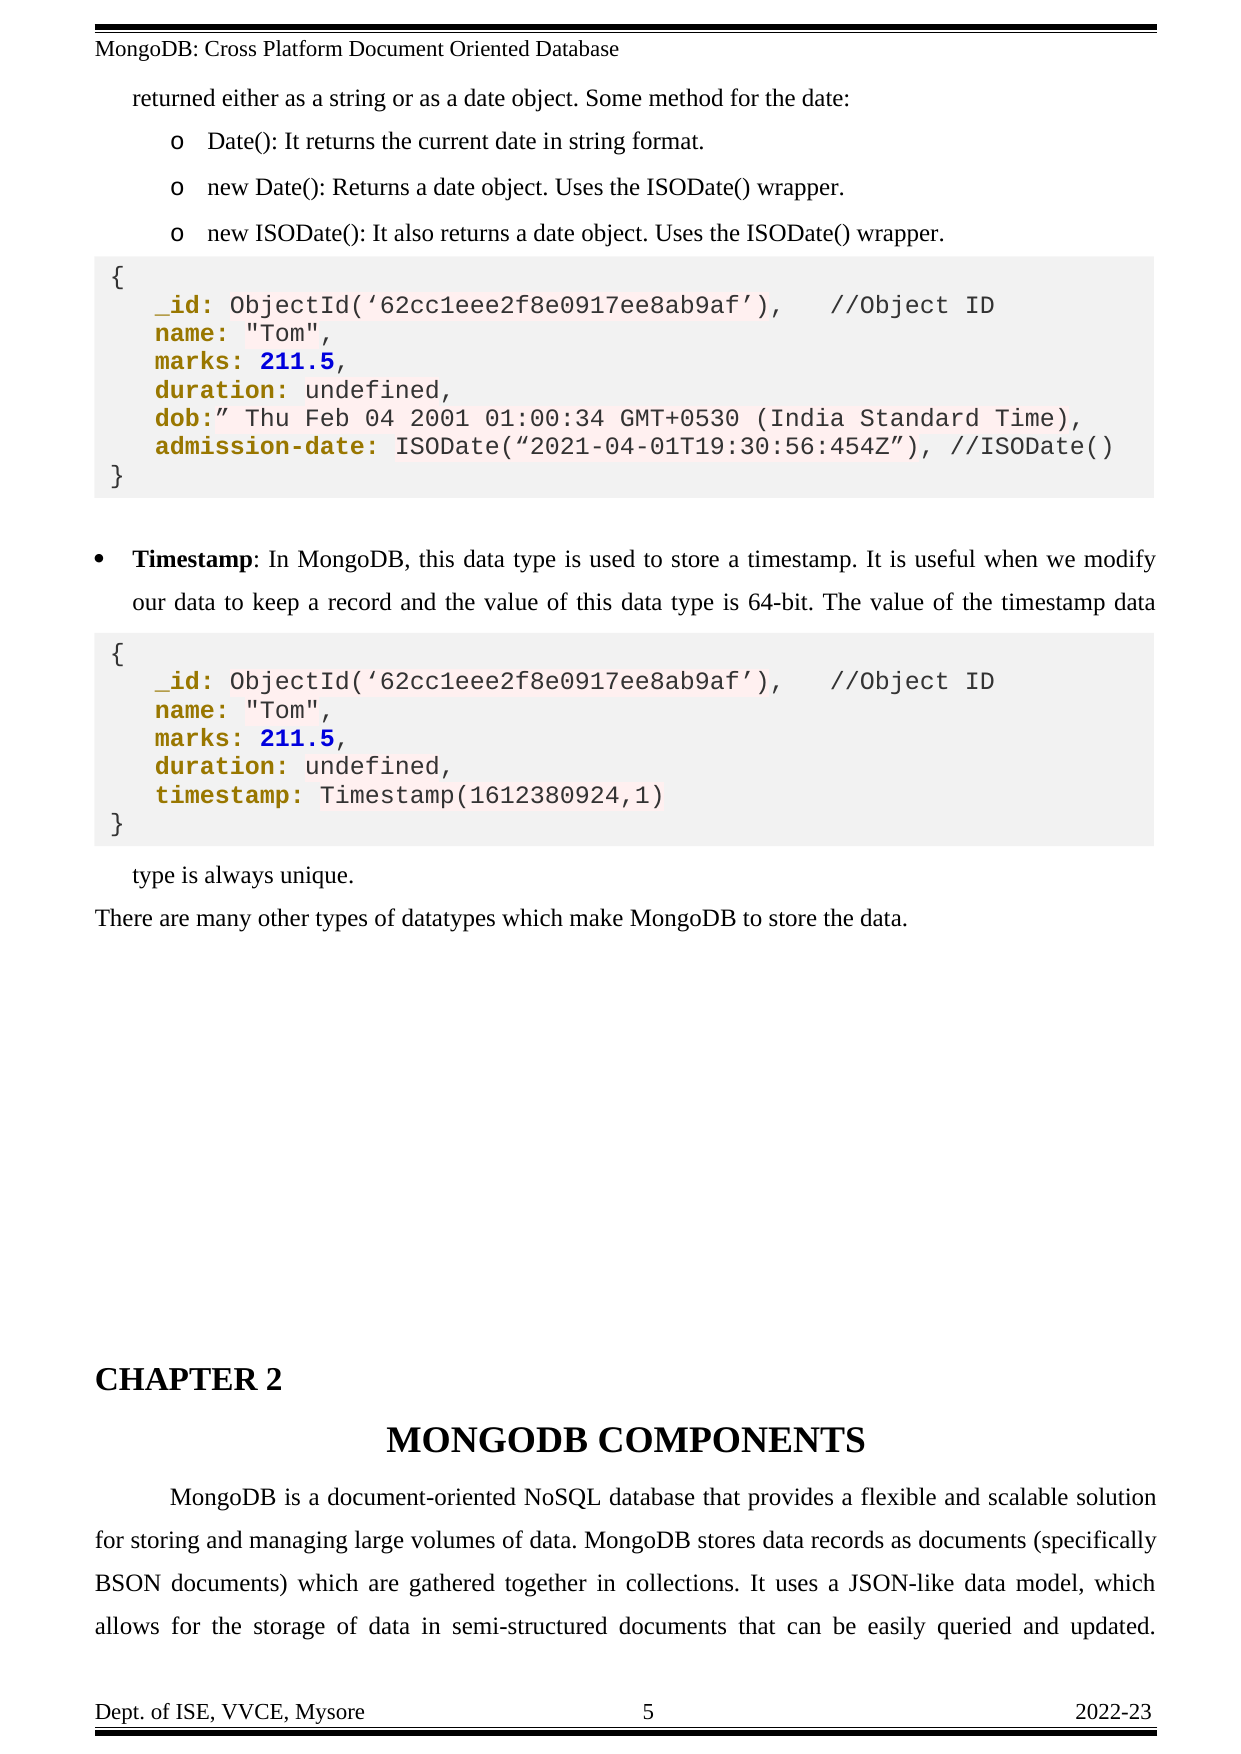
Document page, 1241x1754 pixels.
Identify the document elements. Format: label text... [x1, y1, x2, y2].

list Timestamp: In MongoDB, this data type is used to store a timestamp. It is useful when we modify our data to keep a record and the value of this data type is 64-bit. The value of the timestamp data type is always unique. [94, 264, 1157, 889]
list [94, 83, 1157, 111]
list Date(): It returns the current date in string format. [169, 126, 1157, 157]
subtitle CHAPTER 2 [94, 1359, 1157, 1398]
text There are many other types of datatypes which make MongoDB to store the data. [94, 903, 1157, 932]
text MONGODB COMPONENTS [94, 1417, 1157, 1460]
list new Date(): Returns a date object. Uses the ISODate() wrapper. [169, 172, 1157, 203]
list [94, 1482, 1157, 1640]
list new ISODate(): It also returns a date object. Uses the ISODate() wrapper. [169, 218, 1157, 249]
